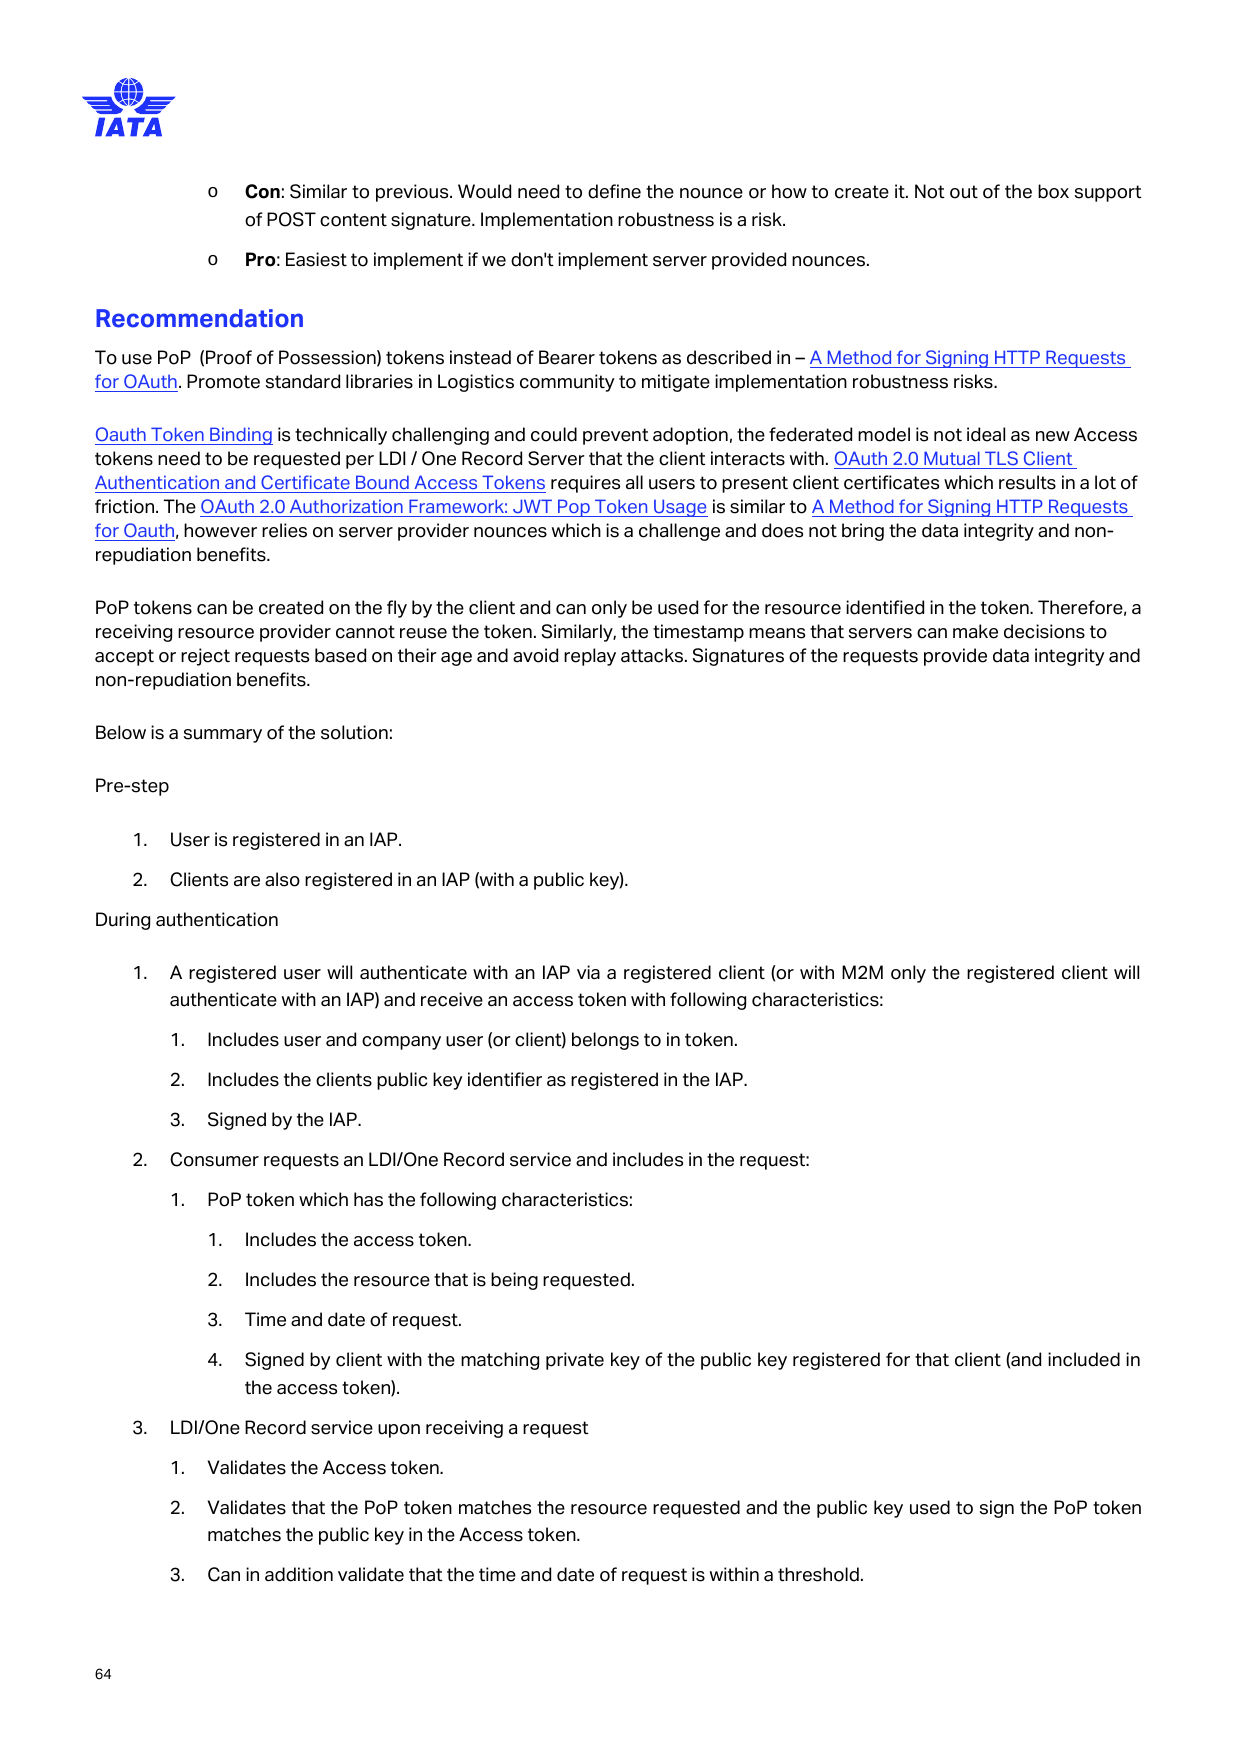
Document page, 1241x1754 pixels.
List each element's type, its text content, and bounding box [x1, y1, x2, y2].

list Includes the clients public key identifier as registered in the IAP. [169, 1068, 1143, 1092]
list Validates that the PoP token matches the resource requested and the public key used to sign the PoP token matches the public key in the Access token. [169, 1495, 1143, 1547]
text Below is a summary of the solution: [94, 721, 1146, 745]
list Consumer requests an LDI/One Record service and includes in the request: [132, 1148, 1143, 1172]
list Clients are also registered in an IAP (with a public key). [132, 867, 1143, 891]
subtitle Recommendation [94, 302, 1146, 333]
list LDI/One Record service upon receiving a request [132, 1415, 1143, 1439]
list User is registered in an IAP. [132, 827, 1143, 851]
list Signed by the IAP. [169, 1108, 1143, 1132]
list PoP token which has the following characteristics: [169, 1188, 1143, 1212]
text During authentication [94, 907, 1146, 931]
list Signed by client with the matching private key of the public key registered for that client (and included in the access token). [207, 1348, 1143, 1399]
list Pro: Easiest to implement if we don't implement server provided nounces. [207, 248, 1143, 272]
list Can in addition validate that the time and date of request is within a threshold. [169, 1563, 1143, 1587]
list Includes the resource that is being requested. [207, 1268, 1143, 1292]
list A registered user will authenticate with an IAP via a registered client (or with M2M only the registered client will authenticate with an IAP) and receive an access token with following characteristics: [132, 960, 1143, 1012]
list Includes the access token. [207, 1228, 1143, 1252]
text PoP tokens can be created on the fly by the client and can only be used for the resource identified in the token. Therefore, a receiving resource provider cannot reuse the token. Similarly, the timestamp means that servers can make decisions to accept or reject requests based on their age and avoid replay attacks. Signatures of the requests provide data integrity and non-repudiation benefits. [94, 596, 1146, 692]
list Includes user and company user (or client) belongs to in token. [169, 1028, 1143, 1052]
list Con: Similar to previous. Would need to define the nounce or how to create it. Not out of the box support of POST content signature. Implementation robustness is a risk. [207, 180, 1143, 232]
text Oauth Token Binding is technically challenging and could prevent adoption, the federated model is not ideal as new Access tokens need to be requested per LDI / One Record Server that the client interacts with. OAuth 2.0 Mutual TLS Client Authentication and Certificate Bound Access Tokens requires all users to present client certificates which results in a lot of friction. The OAuth 2.0 Authorization Framework: JWT Pop Token Usage is similar to A Method for Signing HTTP Requests for Oauth, however relies on server provider nounces which is a challenge and does not bring the data integrity and non-repudiation benefits. [94, 423, 1146, 567]
text To use PoP (Proof of Possession) tokens instead of Bearer tokens as described in – A Method for Signing HTTP Requests for OAuth. Promote standard libraries in Logistics community to mitigate implementation robustness risks. [94, 346, 1146, 394]
list Time and date of request. [207, 1308, 1143, 1332]
text Pre-step [94, 774, 1146, 798]
list Validates the Access token. [169, 1455, 1143, 1479]
